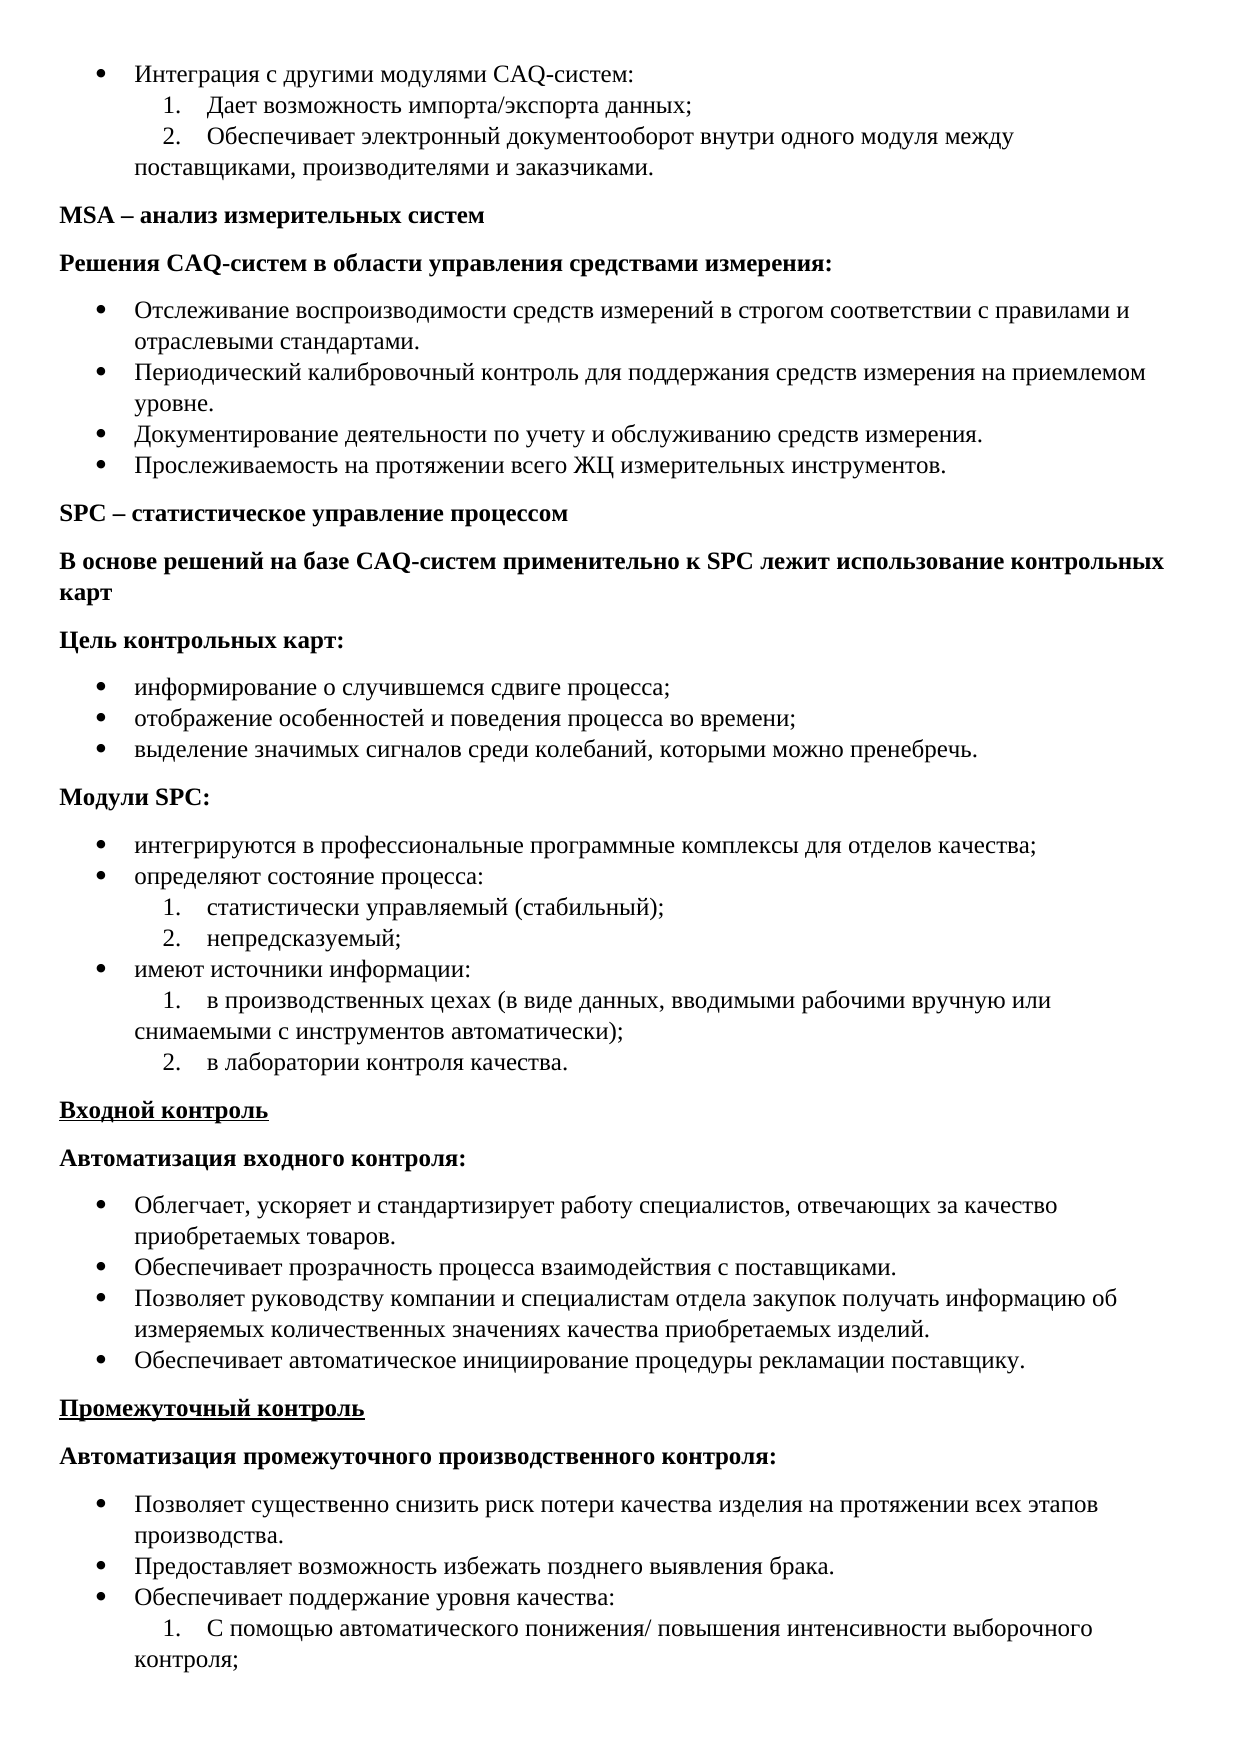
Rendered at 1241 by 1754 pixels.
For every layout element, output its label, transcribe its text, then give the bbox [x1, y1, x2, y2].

text Промежуточный контроль [59, 1393, 1181, 1422]
list отображение особенностей и поведения процесса во времени; [97, 703, 1181, 732]
text MSA – анализ измерительных систем [59, 200, 1181, 229]
list Обеспечивает электронный документооборот внутри одного модуля между поставщиками, производителями и заказчиками. [134, 121, 1181, 181]
list Документирование деятельности по учету и обслуживанию средств измерения. [97, 419, 1181, 448]
list Облегчает, ускоряет и стандартизирует работу специалистов, отвечающих за качество приобретаемых товаров. [97, 1190, 1181, 1250]
list Обеспечивает автоматическое инициирование процедуры рекламации поставщику. [97, 1346, 1181, 1374]
list С помощью автоматического понижения/ повышения интенсивности выборочного контроля; [134, 1613, 1181, 1673]
list в производственных цехах (в виде данных, вводимыми рабочими вручную или снимаемыми с инструментов автоматически); [134, 985, 1181, 1045]
list Позволяет существенно снизить риск потери качества изделия на протяжении всех этапов производства. [97, 1489, 1181, 1548]
text Решения CAQ-систем в области управления средствами измерения: [59, 248, 1181, 276]
text Входной контроль [59, 1095, 1181, 1124]
text Модули SPC: [59, 782, 1181, 811]
text Автоматизация входного контроля: [59, 1143, 1181, 1171]
list Периодический калибровочный контроль для поддержания средств измерения на приемлемом уровне. [97, 357, 1181, 417]
list определяют состояние процесса: [97, 861, 1181, 890]
list Отслеживание воспроизводимости средств измерений в строгом соответствии с правилами и отраслевыми стандартами. [97, 295, 1181, 355]
text В основе решений на базе CAQ-систем применительно к SPC лежит использование контрольных карт [59, 546, 1181, 606]
list в лаборатории контроля качества. [134, 1047, 1181, 1076]
text SPC – статистическое управление процессом [59, 498, 1181, 527]
list Предоставляет возможность избежать позднего выявления брака. [97, 1551, 1181, 1579]
list статистически управляемый (стабильный); [134, 892, 1181, 921]
list Позволяет руководству компании и специалистам отдела закупок получать информацию об измеряемых количественных значениях качества приобретаемых изделий. [97, 1283, 1181, 1343]
list Дает возможность импорта/экспорта данных; [134, 90, 1181, 119]
list Интеграция с другими модулями CAQ-систем: [97, 59, 1181, 88]
list имеют источники информации: [97, 954, 1181, 983]
list непредсказуемый; [134, 923, 1181, 952]
list Обеспечивает прозрачность процесса взаимодействия с поставщиками. [97, 1252, 1181, 1281]
list информирование о случившемся сдвиге процесса; [97, 672, 1181, 701]
list Обеспечивает поддержание уровня качества: [97, 1582, 1181, 1611]
text Цель контрольных карт: [59, 625, 1181, 653]
list интегрируются в профессиональные программные комплексы для отделов качества; [97, 830, 1181, 859]
text Автоматизация промежуточного производственного контроля: [59, 1441, 1181, 1470]
list Прослеживаемость на протяжении всего ЖЦ измерительных инструментов. [97, 451, 1181, 479]
list выделение значимых сигналов среди колебаний, которыми можно пренебречь. [97, 734, 1181, 763]
